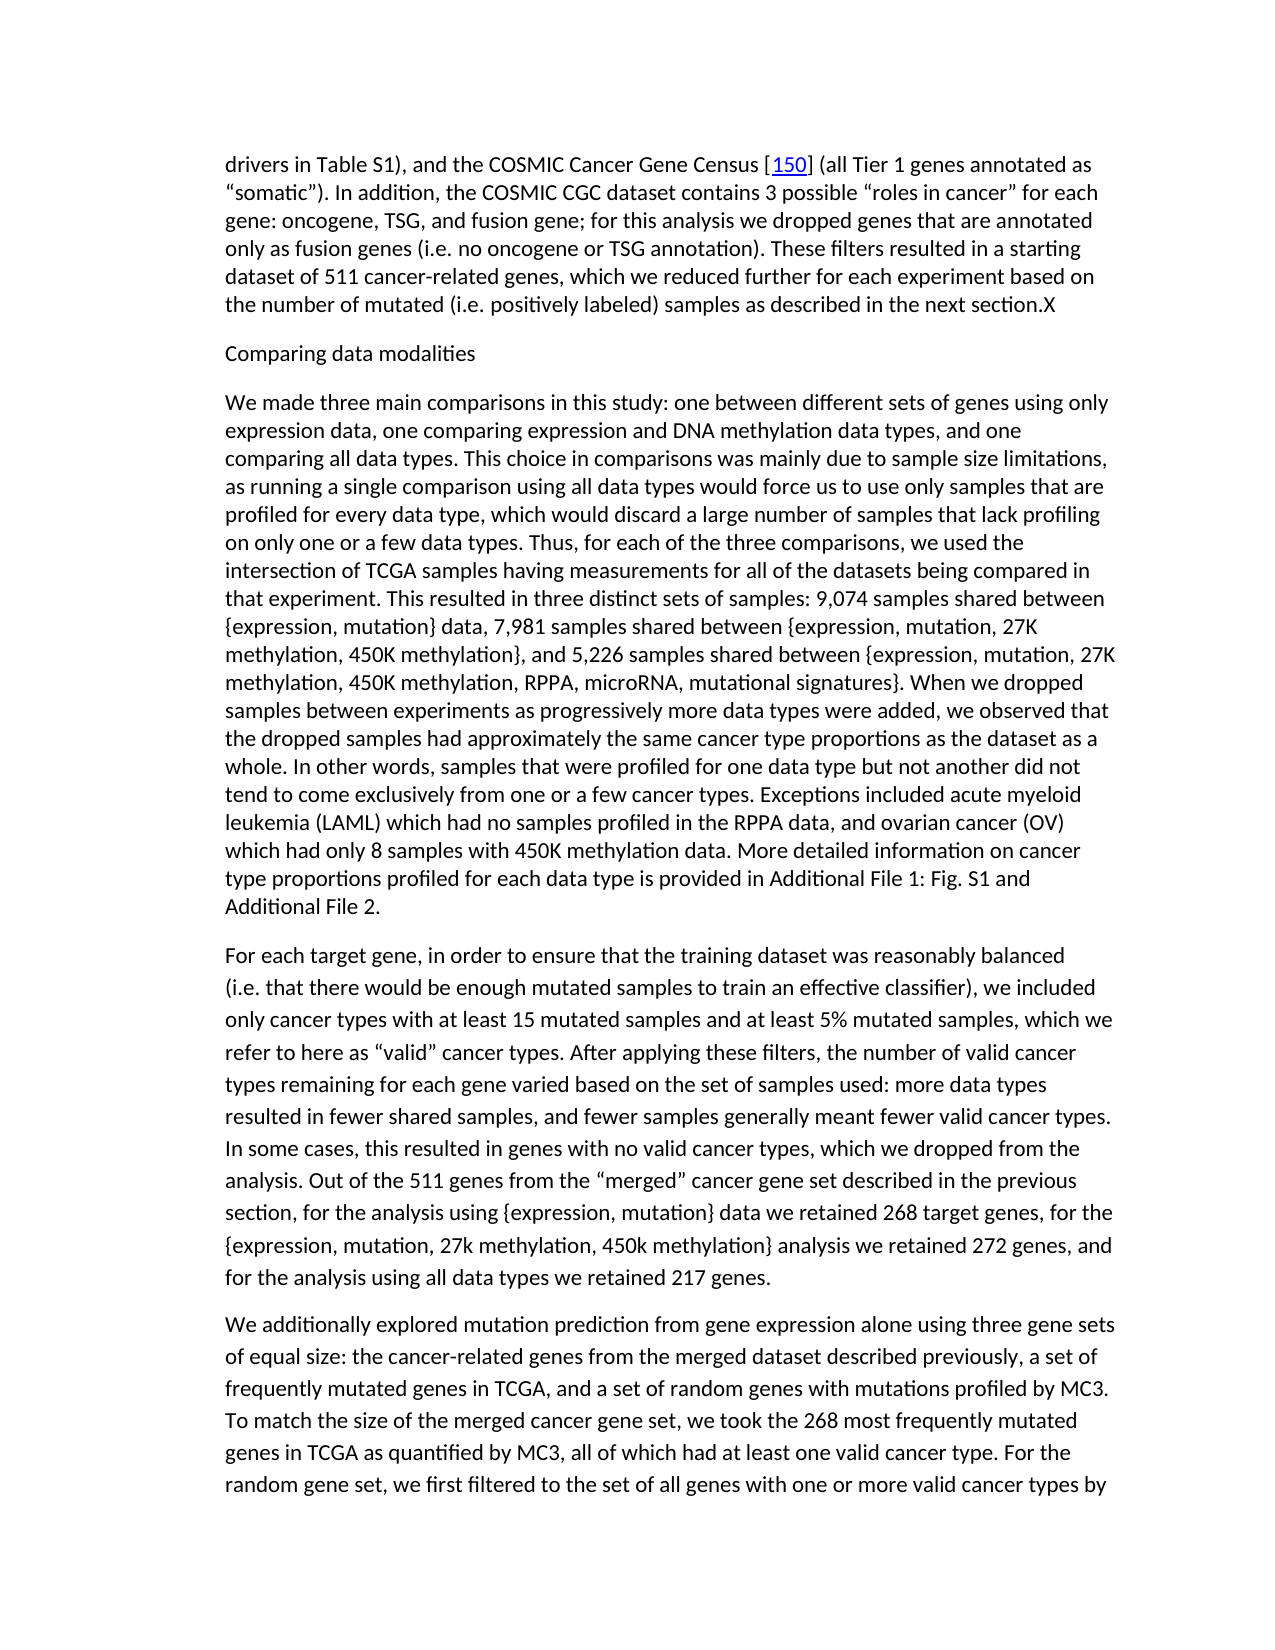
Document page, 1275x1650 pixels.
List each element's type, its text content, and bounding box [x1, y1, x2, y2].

text For each target gene, in order to ensure that the training dataset was reasonably balanced (i.e. that there would be enough mutated samples to train an effective classifier), we included only cancer types with at least 15 mutated samples and at least 5% mutated samples, which we refer to here as “valid” cancer types. After applying these filters, the number of valid cancer types remaining for each gene varied based on the set of samples used: more data types resulted in fewer shared samples, and fewer samples generally meant fewer valid cancer types. In some cases, this resulted in genes with no valid cancer types, which we dropped from the analysis. Out of the 511 genes from the “merged” cancer gene set described in the previous section, for the analysis using {expression, mutation} data we retained 268 target genes, for the {expression, mutation, 27k methylation, 450k methylation} analysis we retained 272 genes, and for the analysis using all data types we retained 217 genes. [225, 941, 1125, 1291]
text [225, 1310, 1125, 1499]
